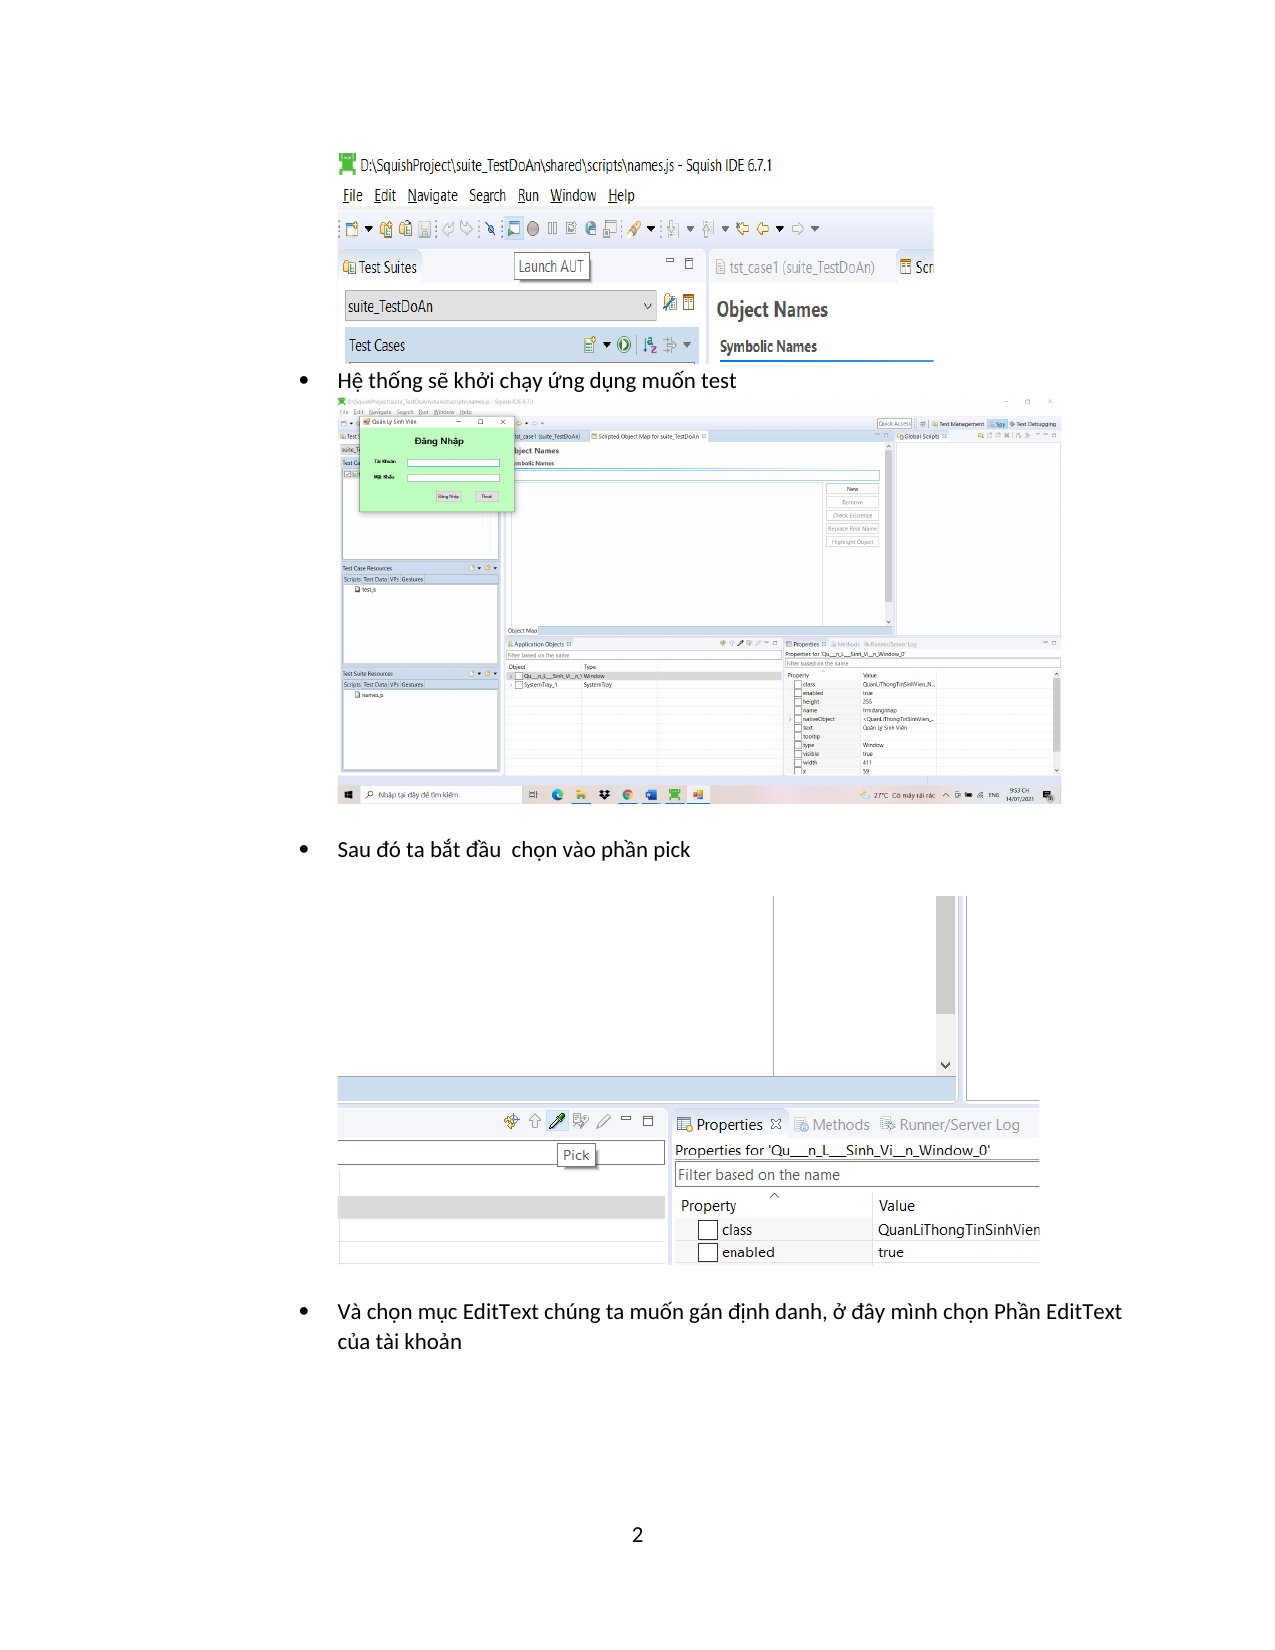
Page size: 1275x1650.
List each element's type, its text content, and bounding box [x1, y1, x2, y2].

picture [337, 896, 1040, 1265]
list Sau đó ta bắt đầu chọn vào phần pick [300, 836, 1125, 864]
picture [337, 396, 1062, 804]
list Hệ thống sẽ khởi chạy ứng dụng muốn test [300, 366, 1125, 394]
picture [337, 150, 934, 364]
list Và chọn mục EditText chúng ta muốn gán định danh, ở đây mình chọn Phần EditText của tài khoản [300, 1297, 1125, 1355]
